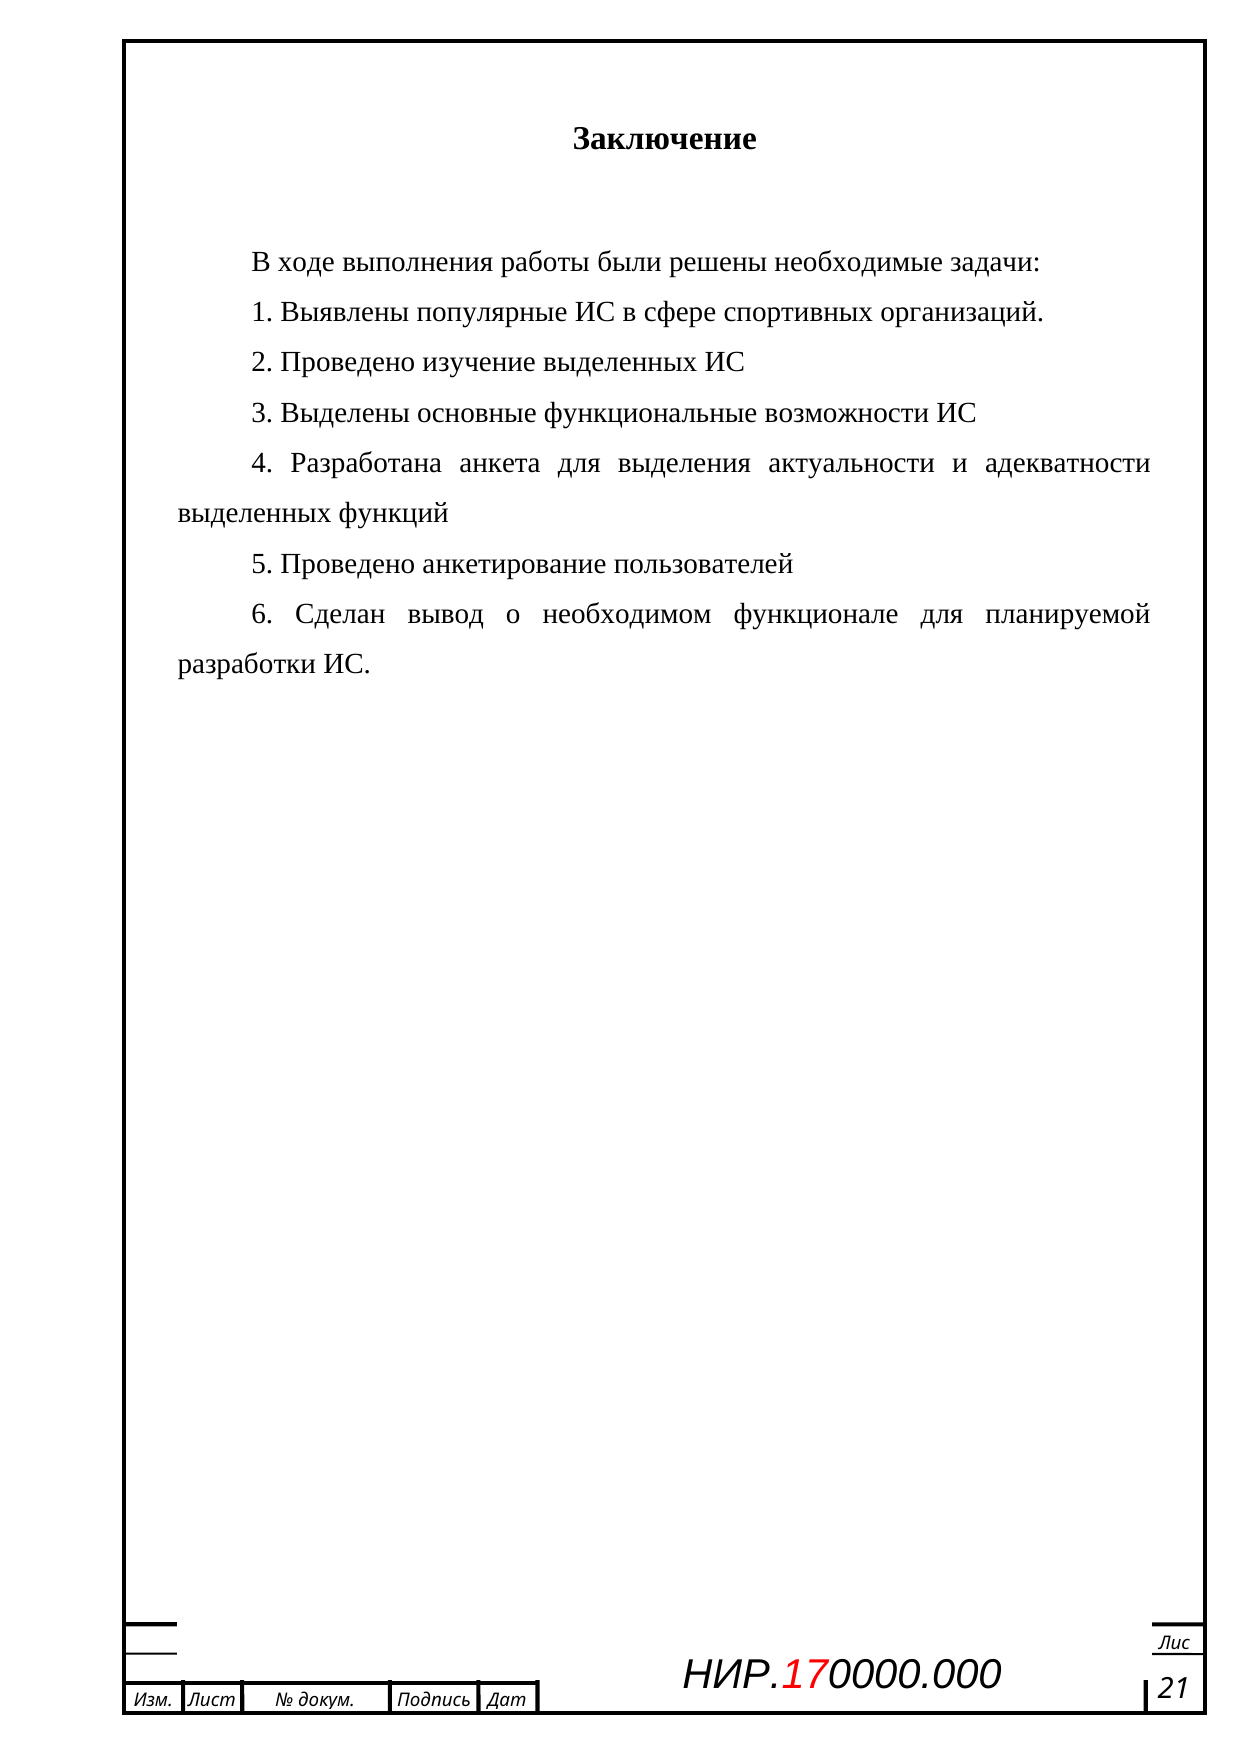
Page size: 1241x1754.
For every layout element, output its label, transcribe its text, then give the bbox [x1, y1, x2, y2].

text В ходе выполнения работы были решены необходимые задачи: [177, 244, 1152, 277]
text 6. Сделан вывод о необходимом функционале для планируемой разработки ИС. [177, 596, 1152, 680]
text 4. Разработана анкета для выделения актуальности и адекватности выделенных функций [177, 445, 1152, 529]
text 2. Проведено изучение выделенных ИС [177, 344, 1152, 378]
text 3. Выделены основные функциональные возможности ИС [177, 395, 1152, 428]
text 1. Выявлены популярные ИС в сфере спортивных организаций. [177, 294, 1152, 328]
text 5. Проведено анкетирование пользователей [177, 546, 1152, 579]
text Заключение [177, 118, 1152, 156]
